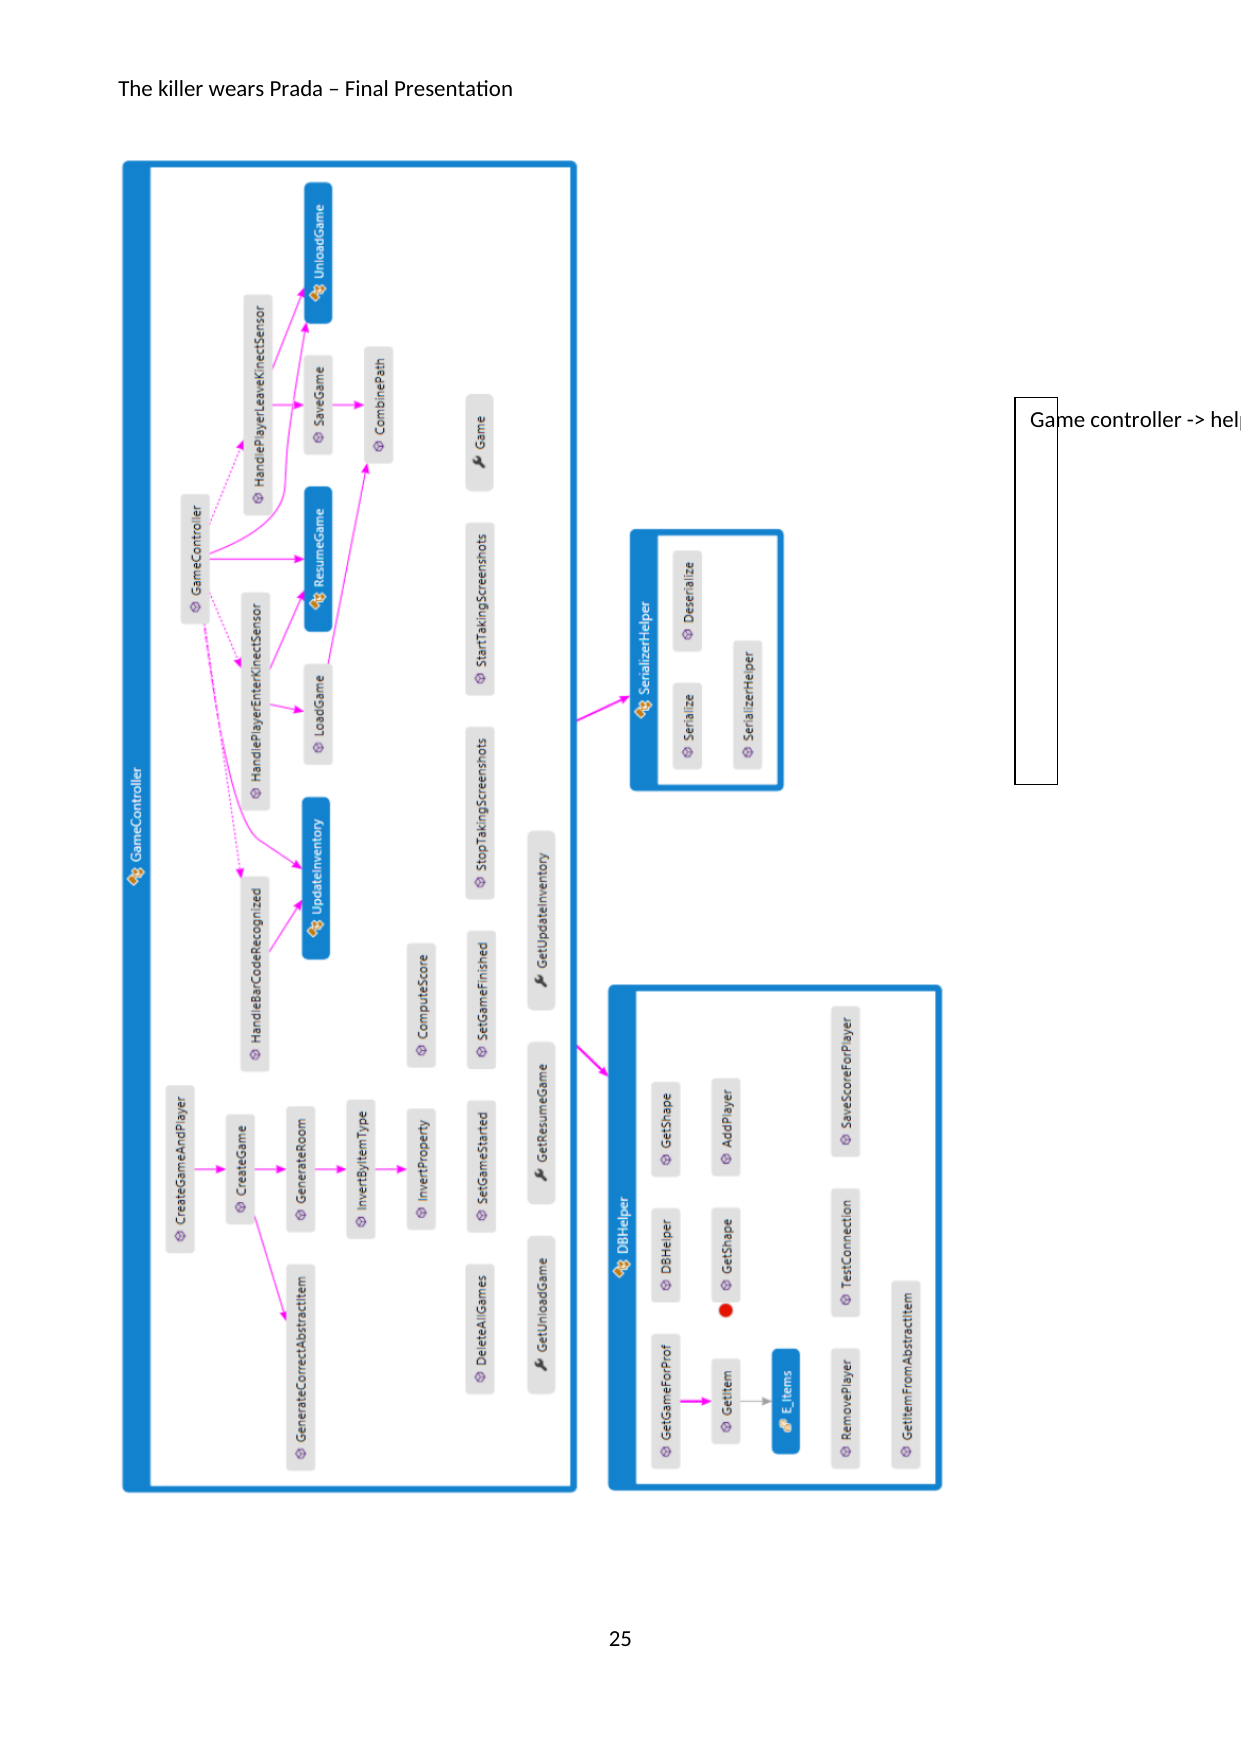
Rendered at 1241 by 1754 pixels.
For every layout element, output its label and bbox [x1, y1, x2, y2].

picture [120, 153, 947, 1497]
